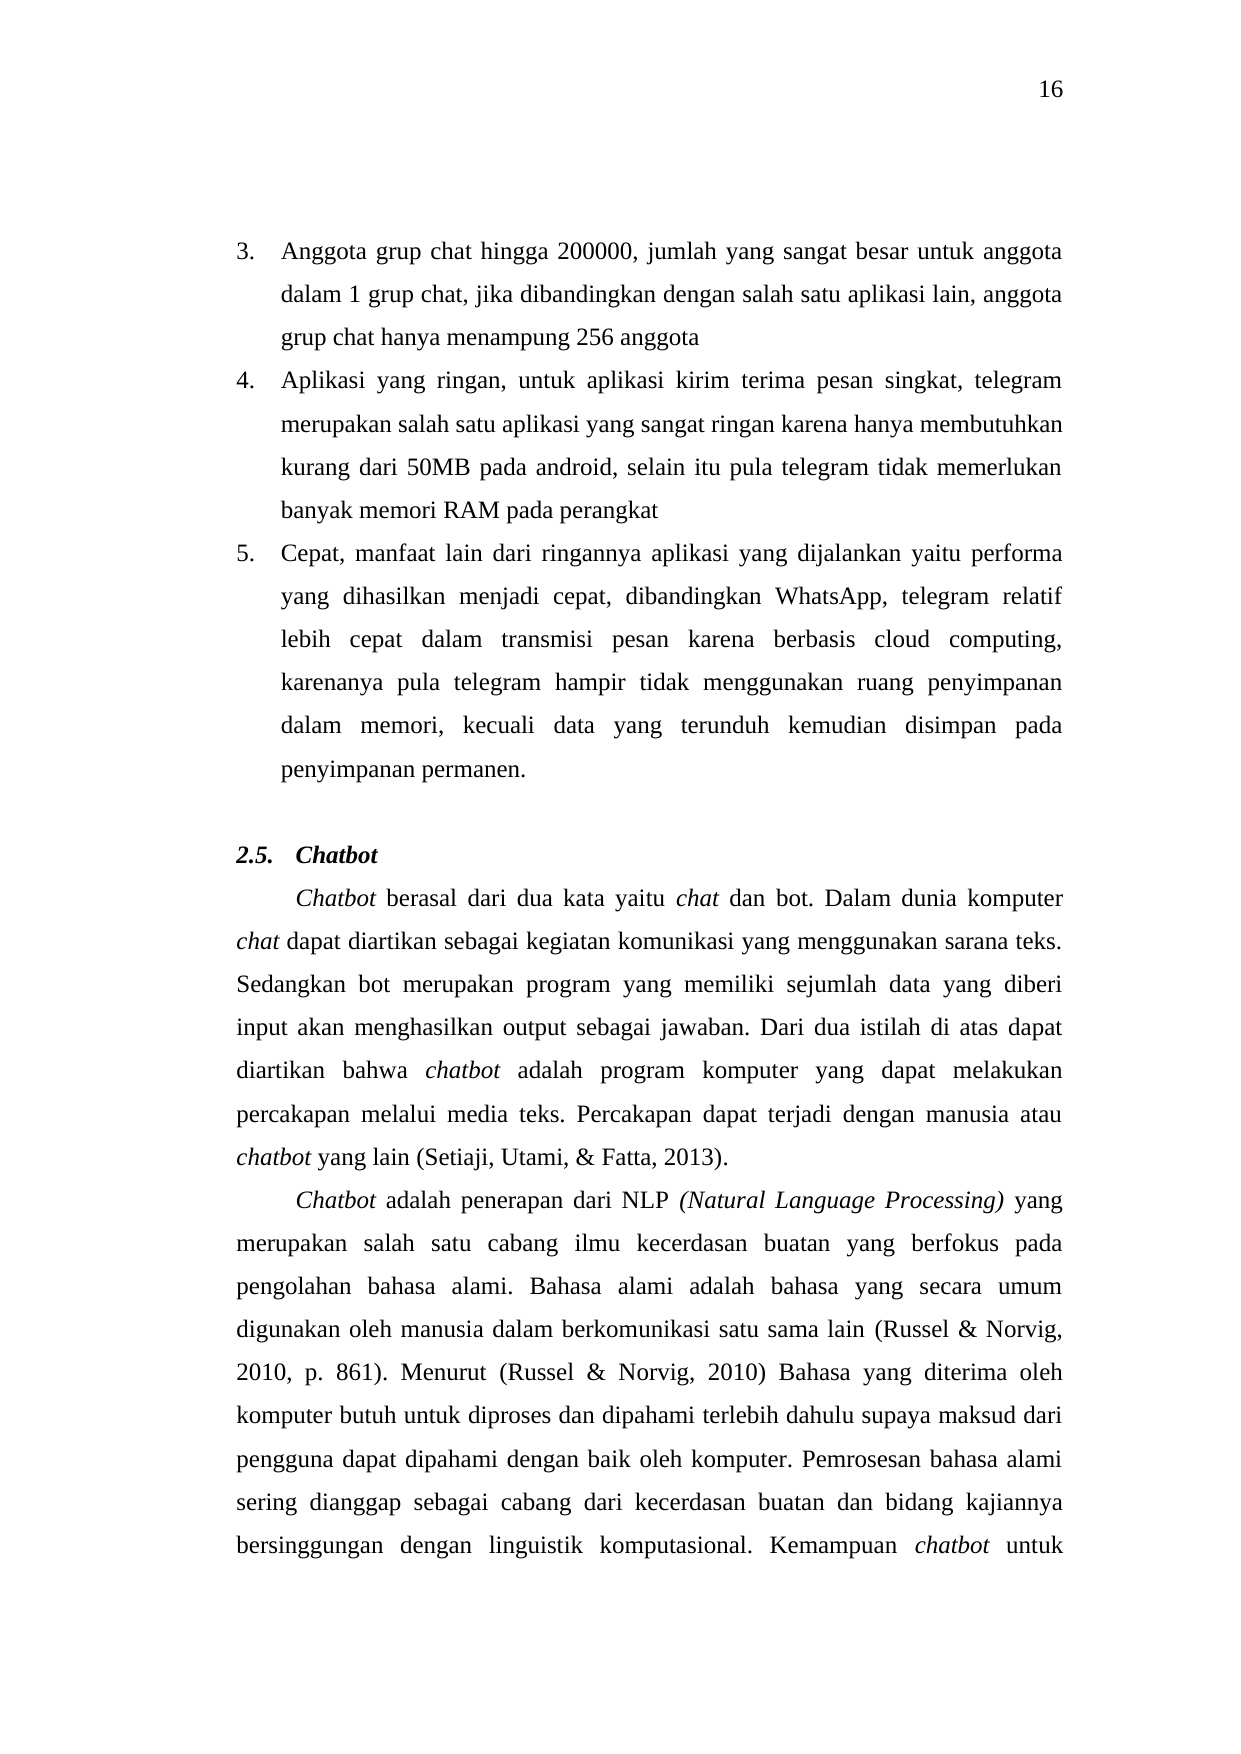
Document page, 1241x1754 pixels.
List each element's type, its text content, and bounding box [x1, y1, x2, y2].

list Cepat, manfaat lain dari ringannya aplikasi yang dijalankan yaitu performa yang dihasilkan menjadi cepat, dibandingkan WhatsApp, telegram relatif lebih cepat dalam transmisi pesan karena berbasis cloud computing, karenanya pula telegram hampir tidak menggunakan ruang penyimpanan dalam memori, kecuali data yang terunduh kemudian disimpan pada penyimpanan permanen. [236, 538, 1063, 782]
list Chatbot berasal dari dua kata yaitu chat dan bot. Dalam dunia komputer chat dapat diartikan sebagai kegiatan komunikasi yang menggunakan sarana teks. Sedangkan bot merupakan program yang memiliki sejumlah data yang diberi input akan menghasilkan output sebagai jawaban. Dari dua istilah di atas dapat diartikan bahwa chatbot adalah program komputer yang dapat melakukan percakapan melalui media teks. Percakapan dapat terjadi dengan manusia atau chatbot yang lain . [236, 883, 1063, 1171]
list Aplikasi yang ringan, untuk aplikasi kirim terima pesan singkat, telegram merupakan salah satu aplikasi yang sangat ringan karena hanya membutuhkan kurang dari 50MB pada android, selain itu pula telegram tidak memerlukan banyak memori RAM pada perangkat [236, 366, 1063, 524]
list Anggota grup chat hingga 200000, jumlah yang sangat besar untuk anggota dalam 1 grup chat, jika dibandingkan dengan salah satu aplikasi lain, anggota grup chat hanya menampung 256 anggota [236, 236, 1063, 351]
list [236, 1185, 1063, 1559]
subtitle Chatbot [236, 840, 1063, 869]
